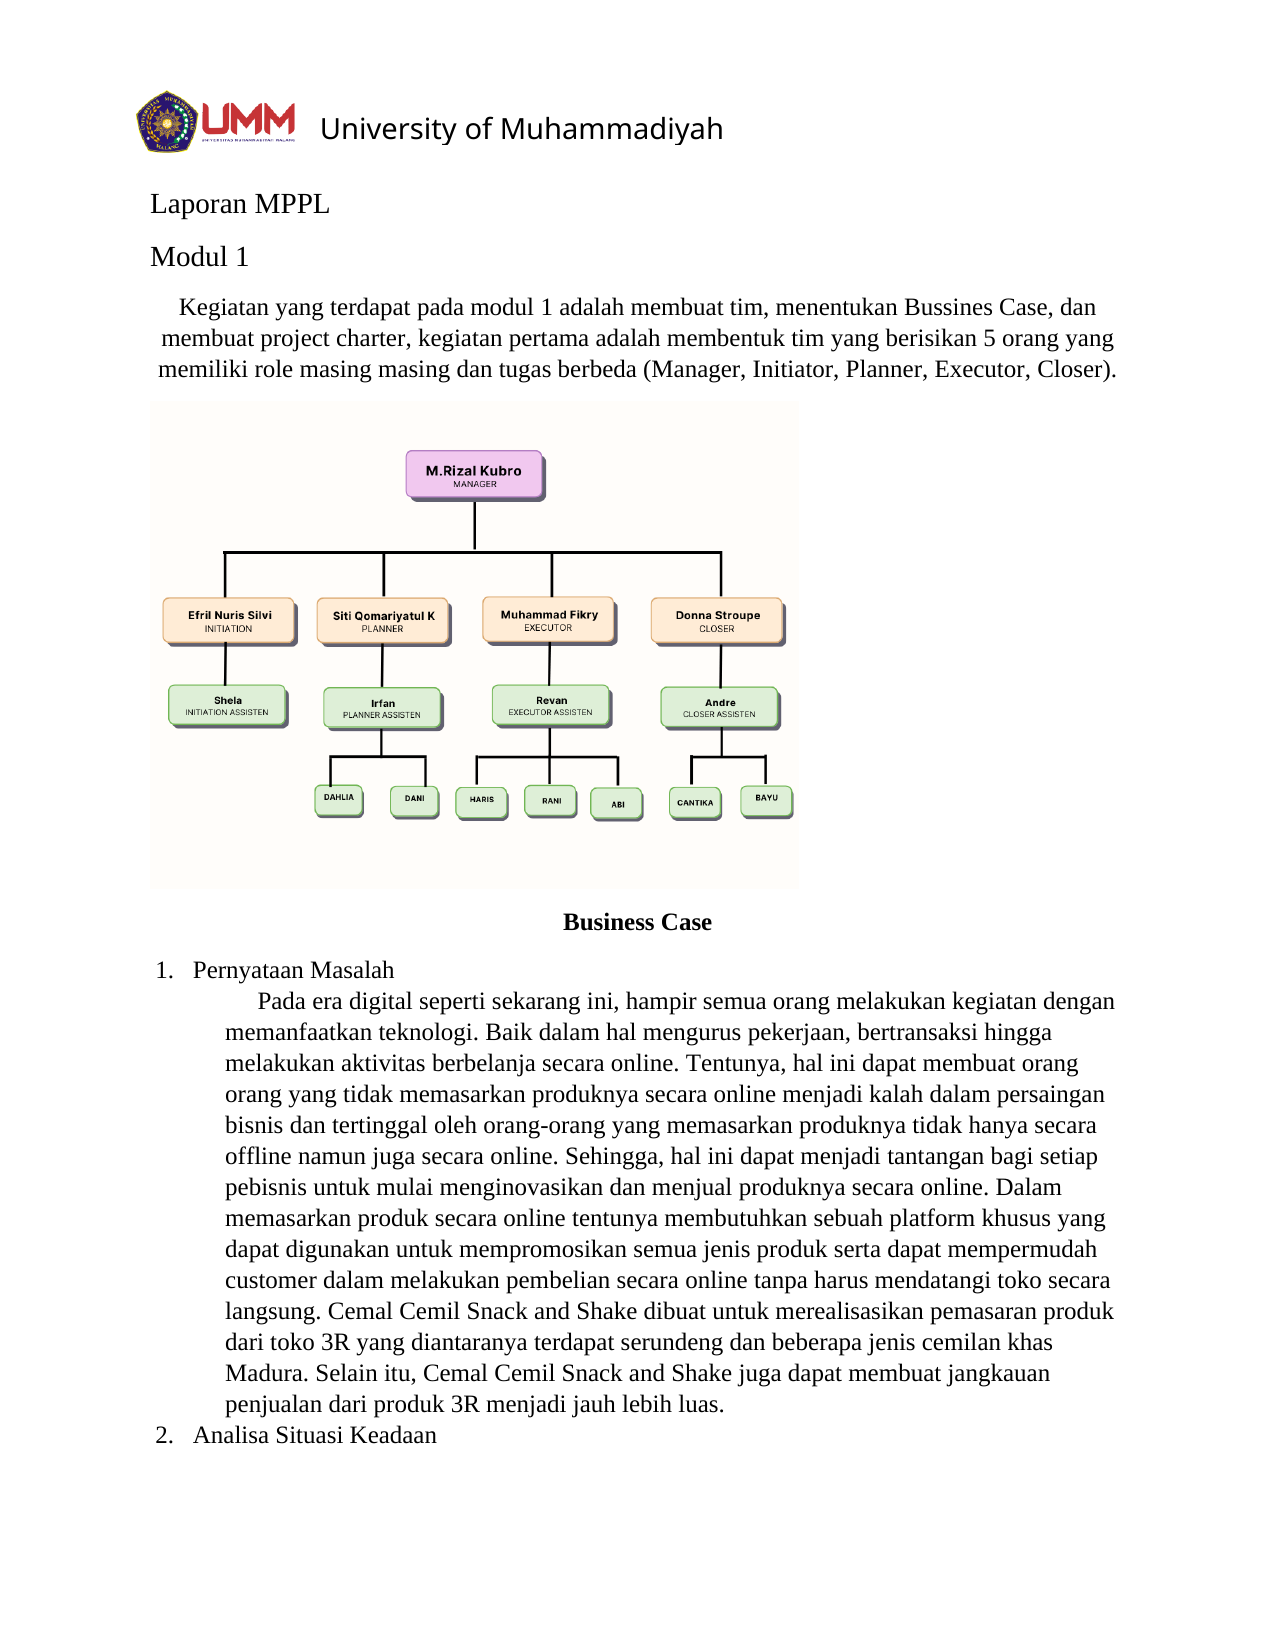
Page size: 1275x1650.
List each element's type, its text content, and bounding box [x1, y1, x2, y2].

text Business Case [150, 907, 1125, 936]
list Pernyataan Masalah [155, 955, 1125, 984]
list Pada era digital seperti sekarang ini, hampir semua orang melakukan kegiatan dengan memanfaatkan teknologi. Baik dalam hal mengurus pekerjaan, bertransaksi hingga melakukan aktivitas berbelanja secara online. Tentunya, hal ini dapat membuat orang orang yang tidak memasarkan produknya secara online menjadi kalah dalam persaingan bisnis dan tertinggal oleh orang-orang yang memasarkan produknya tidak hanya secara offline namun juga secara online. Sehingga, hal ini dapat menjadi tantangan bagi setiap pebisnis untuk mulai menginovasikan dan menjual produknya secara online. Dalam memasarkan produk secara online tentunya membutuhkan sebuah platform khusus yang dapat digunakan untuk mempromosikan semua jenis produk serta dapat mempermudah customer dalam melakukan pembelian secara online tanpa harus mendatangi toko secara langsung. Cemal Cemil Snack and Shake dibuat untuk merealisasikan pemasaran produk dari toko 3R yang diantaranya terdapat serundeng dan beberapa jenis cemilan khas Madura. Selain itu, Cemal Cemil Snack and Shake juga dapat membuat jangkauan penjualan dari produk 3R menjadi jauh lebih luas. [225, 986, 1125, 1418]
list Analisa Situasi Keadaan [155, 1421, 1125, 1449]
picture [135, 90, 295, 153]
text Laporan MPPL [150, 150, 1125, 220]
text Kegiatan yang terdapat pada modul 1 adalah membuat tim, menentukan Bussines Case, dan membuat project charter, kegiatan pertama adalah membentuk tim yang berisikan 5 orang yang memiliki role masing masing dan tugas berbeda (Manager, Initiator, Planner, Executor, Closer). [150, 292, 1125, 383]
text Modul 1 [150, 239, 1125, 272]
picture [150, 401, 799, 889]
